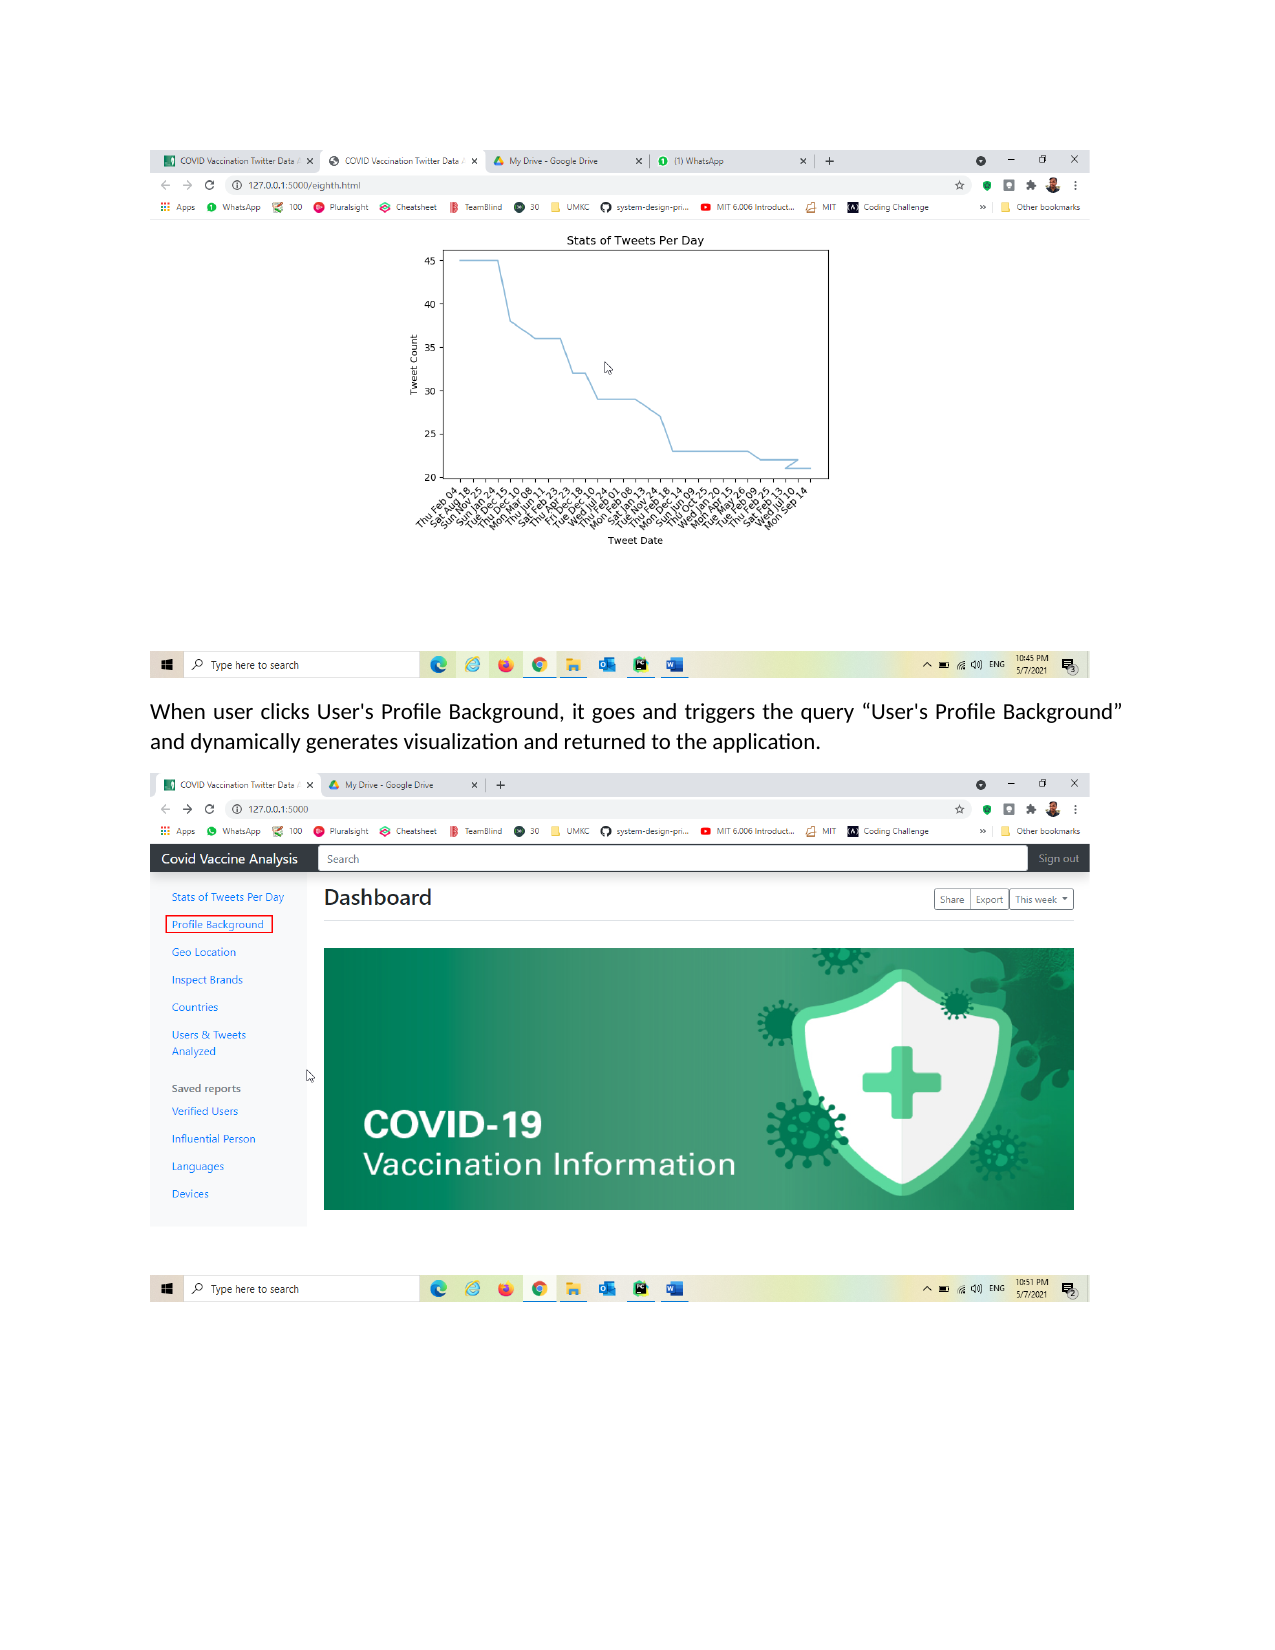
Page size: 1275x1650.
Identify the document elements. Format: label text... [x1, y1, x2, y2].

picture [150, 773, 1090, 1302]
text When user clicks User's Profile Background, it goes and triggers the query “User's Profile Background” and dynamically generates visualization and returned to the application. [150, 697, 1125, 755]
picture [150, 150, 1090, 678]
